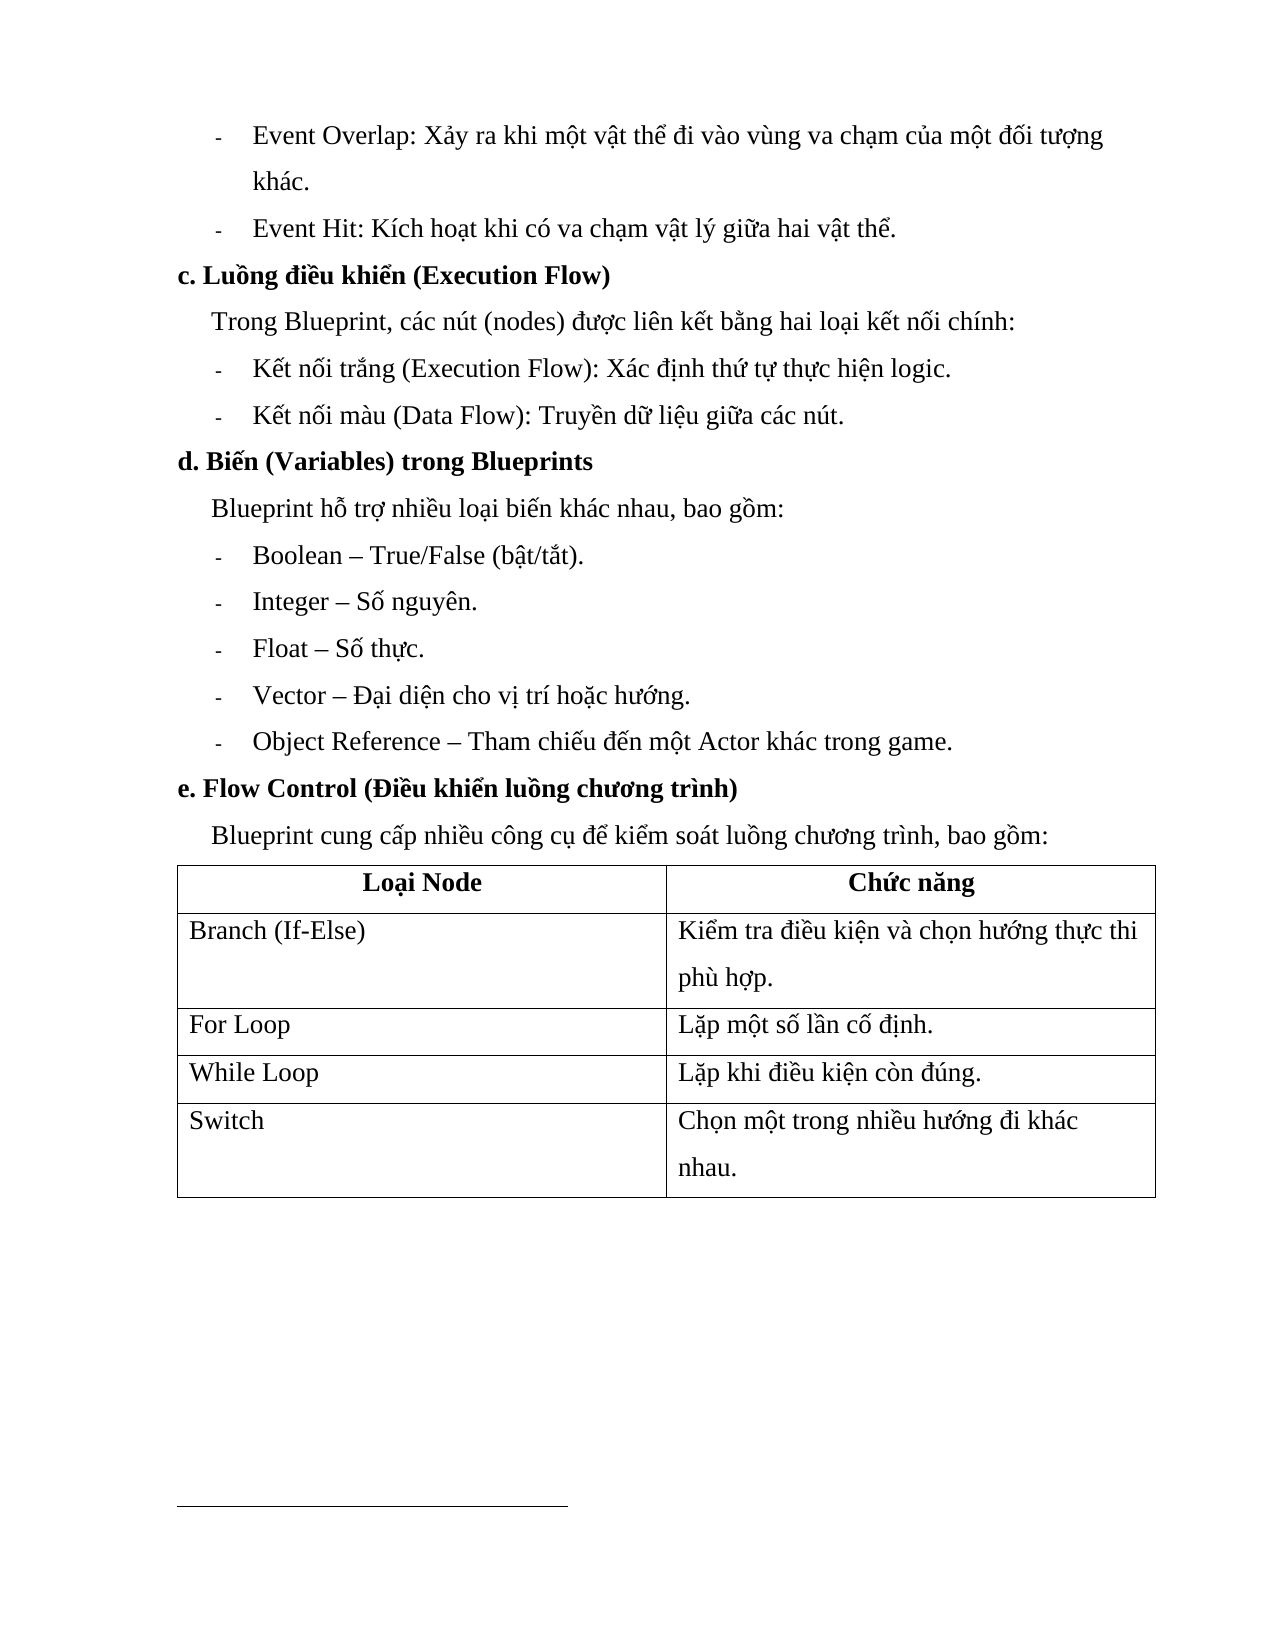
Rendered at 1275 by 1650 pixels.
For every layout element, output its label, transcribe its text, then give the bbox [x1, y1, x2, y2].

table_cell Lặp một số lần cố định. [667, 1009, 1155, 1055]
table_cell Branch (If-Else) [178, 914, 666, 1007]
list Integer – Số nguyên. [215, 585, 1156, 617]
list Object Reference – Tham chiếu đến một Actor khác trong game. [215, 725, 1156, 757]
list Event Overlap: Xảy ra khi một vật thể đi vào vùng va chạm của một đối tượng khác. [215, 119, 1156, 197]
table_cell For Loop [178, 1009, 666, 1055]
list Vector – Đại diện cho vị trí hoặc hướng. [215, 679, 1156, 710]
list Event Hit: Kích hoạt khi có va chạm vật lý giữa hai vật thể. [215, 212, 1156, 243]
text Blueprint cung cấp nhiều công cụ để kiểm soát luồng chương trình, bao gồm: [177, 819, 1156, 850]
text d. Biến (Variables) trong Blueprints [177, 445, 1156, 477]
table_cell While Loop [178, 1056, 666, 1103]
table_header Loại Node [178, 866, 666, 913]
list Kết nối màu (Data Flow): Truyền dữ liệu giữa các nút. [215, 399, 1156, 430]
table_header Chức năng [667, 866, 1155, 913]
text c. Luồng điều khiển (Execution Flow) [177, 259, 1156, 290]
table_cell Kiểm tra điều kiện và chọn hướng thực thi phù hợp. [667, 914, 1155, 1007]
table_cell Lặp khi điều kiện còn đúng. [667, 1056, 1155, 1103]
text e. Flow Control (Điều khiển luồng chương trình) [177, 772, 1156, 803]
list Boolean – True/False (bật/tắt). [215, 539, 1156, 570]
table_cell Switch [178, 1104, 666, 1197]
list Kết nối trắng (Execution Flow): Xác định thứ tự thực hiện logic. [215, 352, 1156, 383]
list Float – Số thực. [215, 632, 1156, 663]
text Blueprint hỗ trợ nhiều loại biến khác nhau, bao gồm: [177, 492, 1156, 523]
text Trong Blueprint, các nút (nodes) được liên kết bằng hai loại kết nối chính: [177, 305, 1156, 337]
table_cell Chọn một trong nhiều hướng đi khác nhau. [667, 1104, 1155, 1197]
